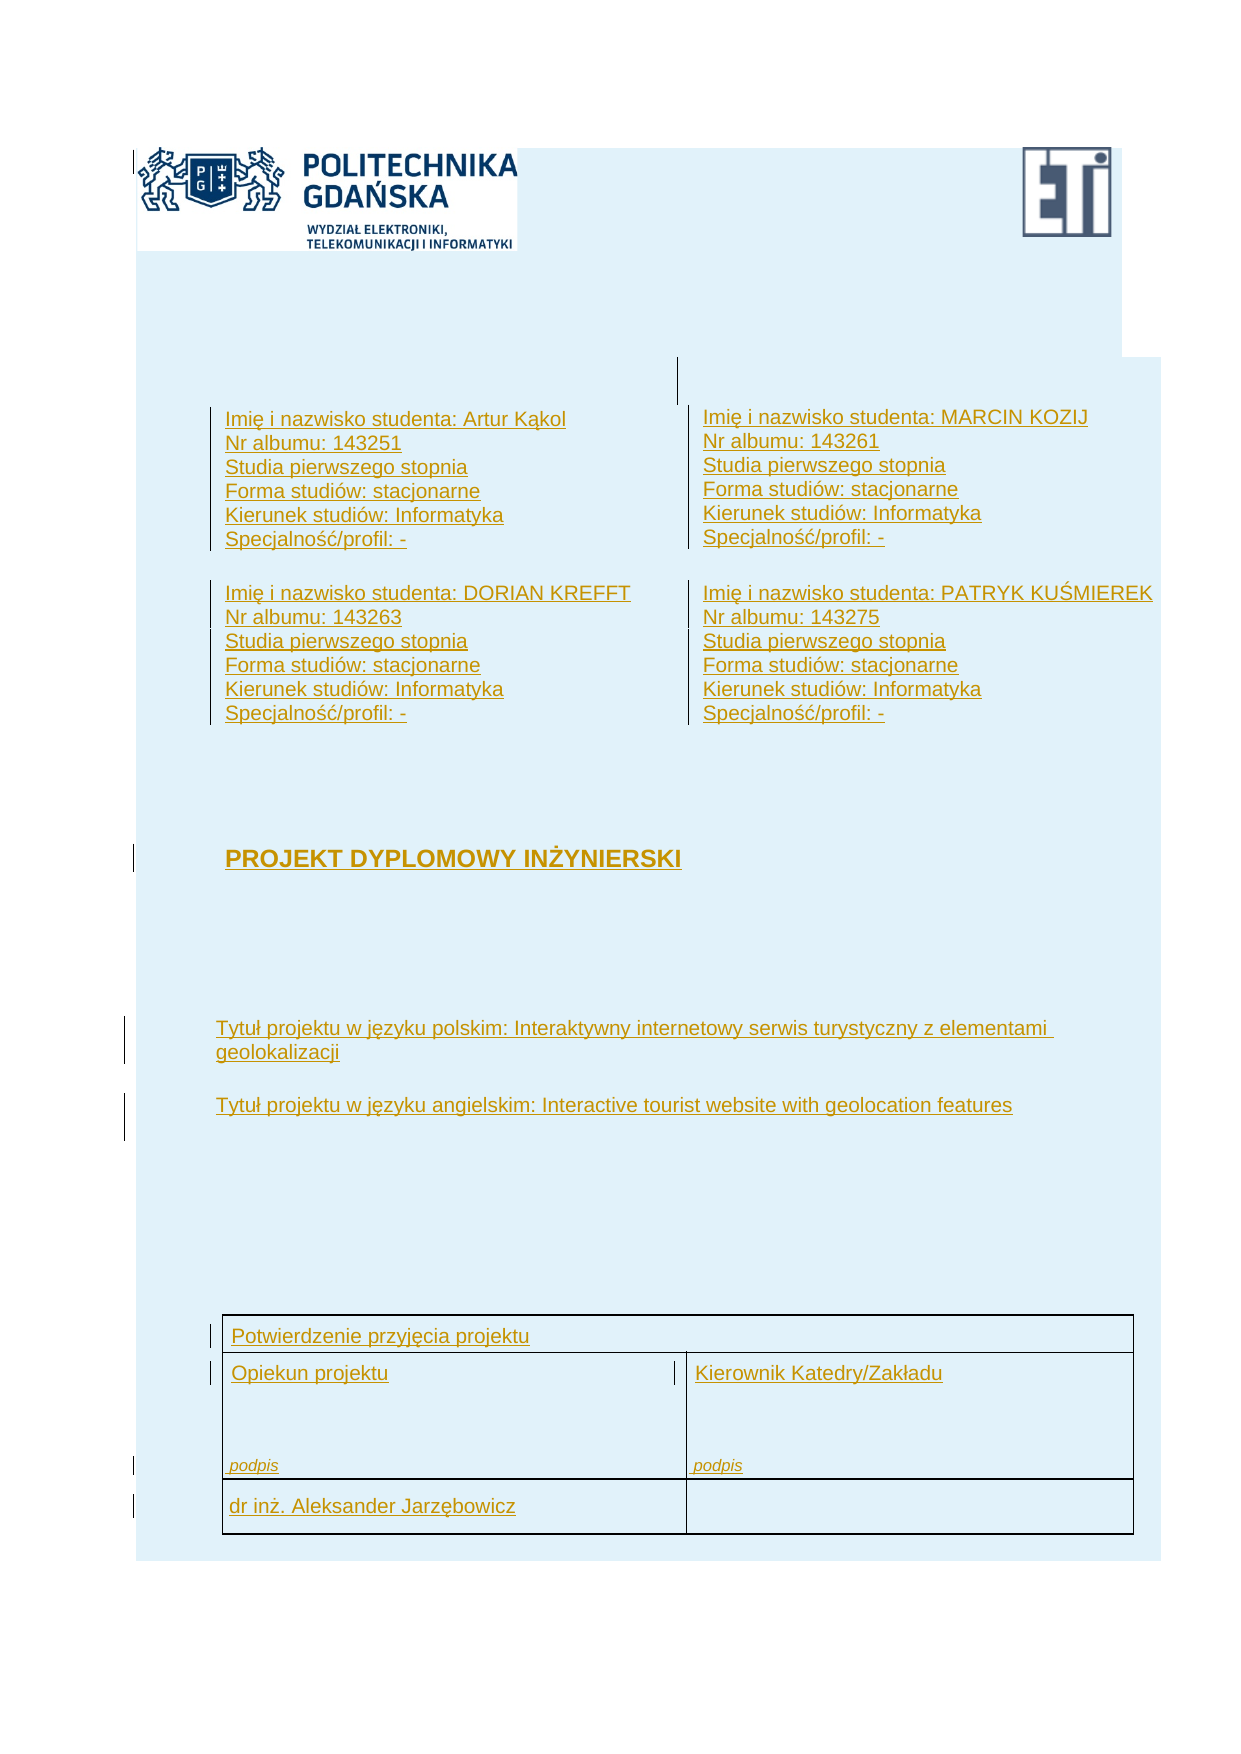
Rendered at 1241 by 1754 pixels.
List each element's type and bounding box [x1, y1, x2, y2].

picture [137, 147, 518, 251]
picture [1022, 147, 1112, 237]
